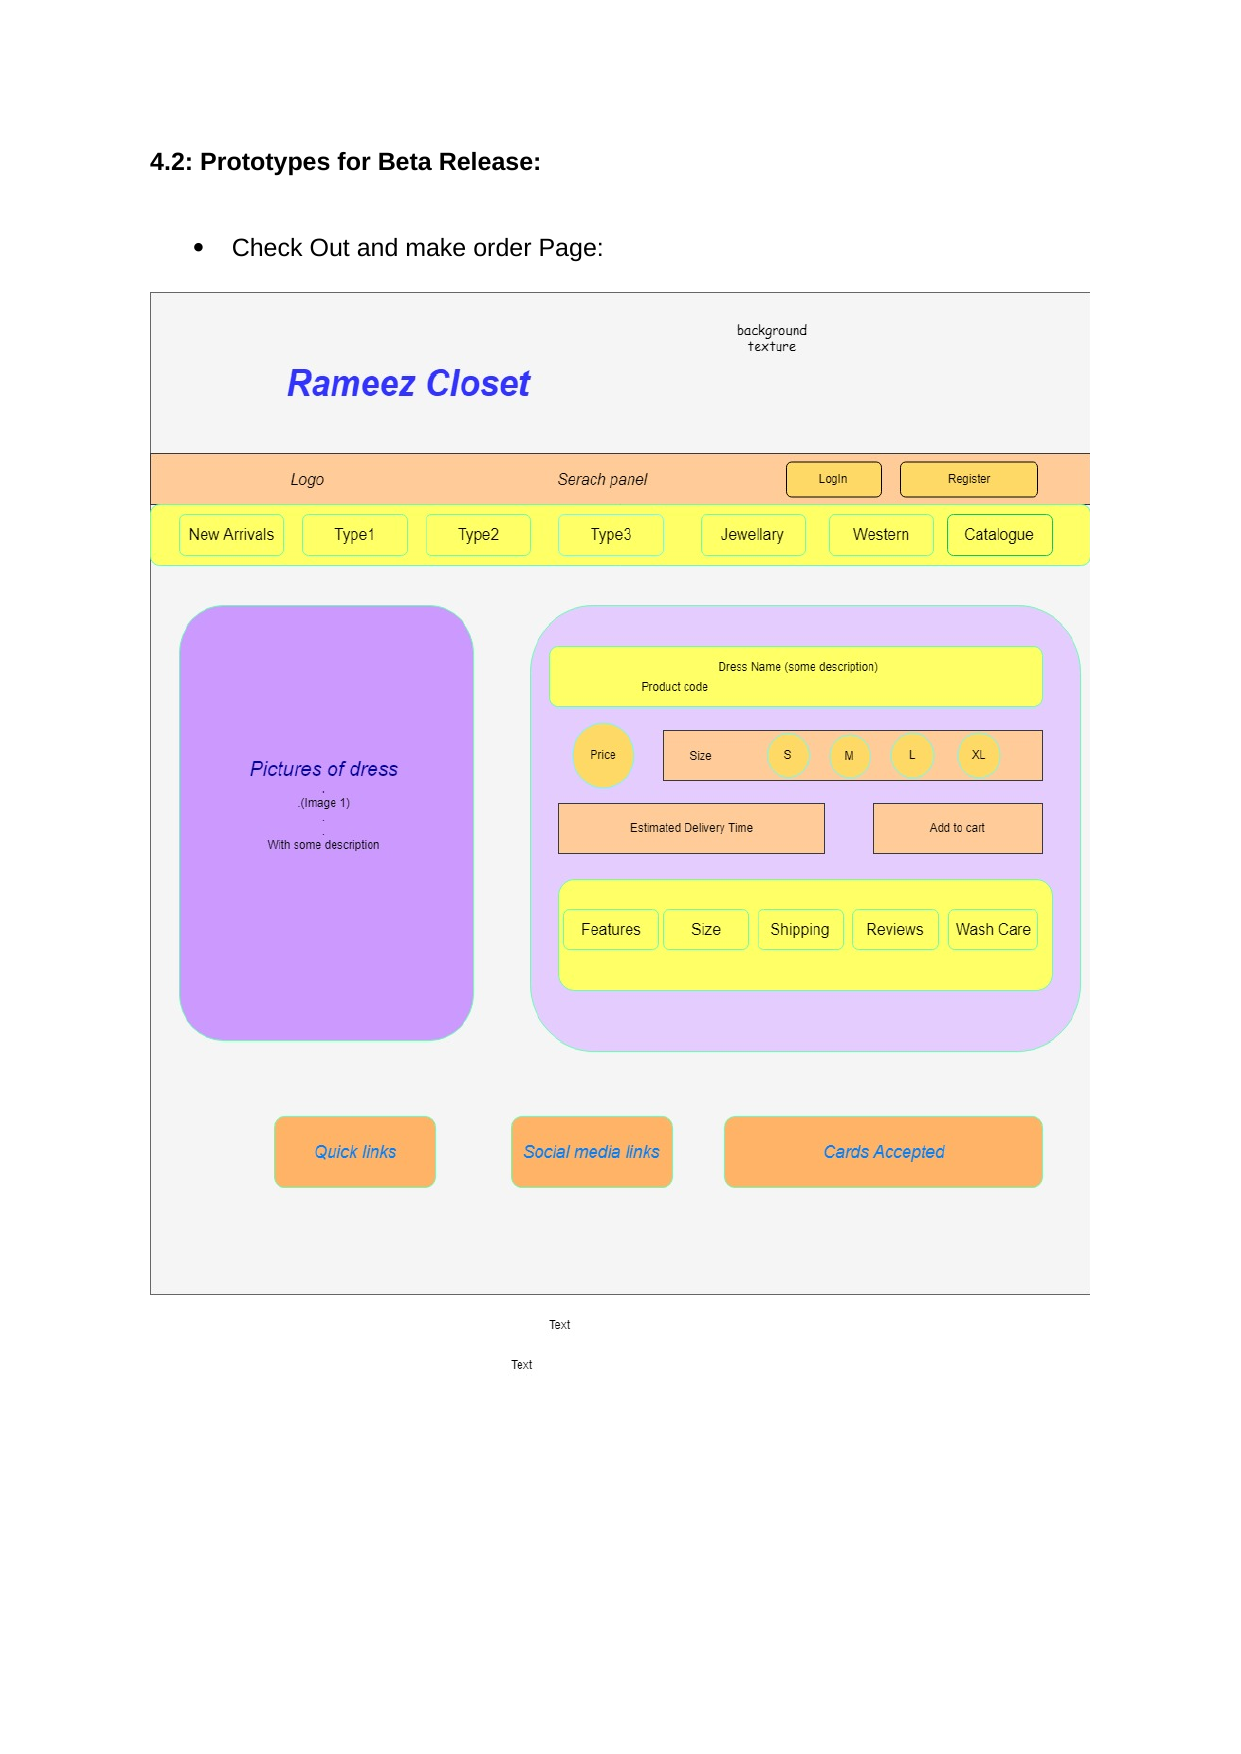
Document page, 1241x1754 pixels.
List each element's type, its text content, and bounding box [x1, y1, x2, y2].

picture [150, 292, 1090, 1376]
list Check Out and make order Page: [194, 233, 1090, 262]
list 4.2: Prototypes for Beta Release: [150, 147, 1090, 175]
